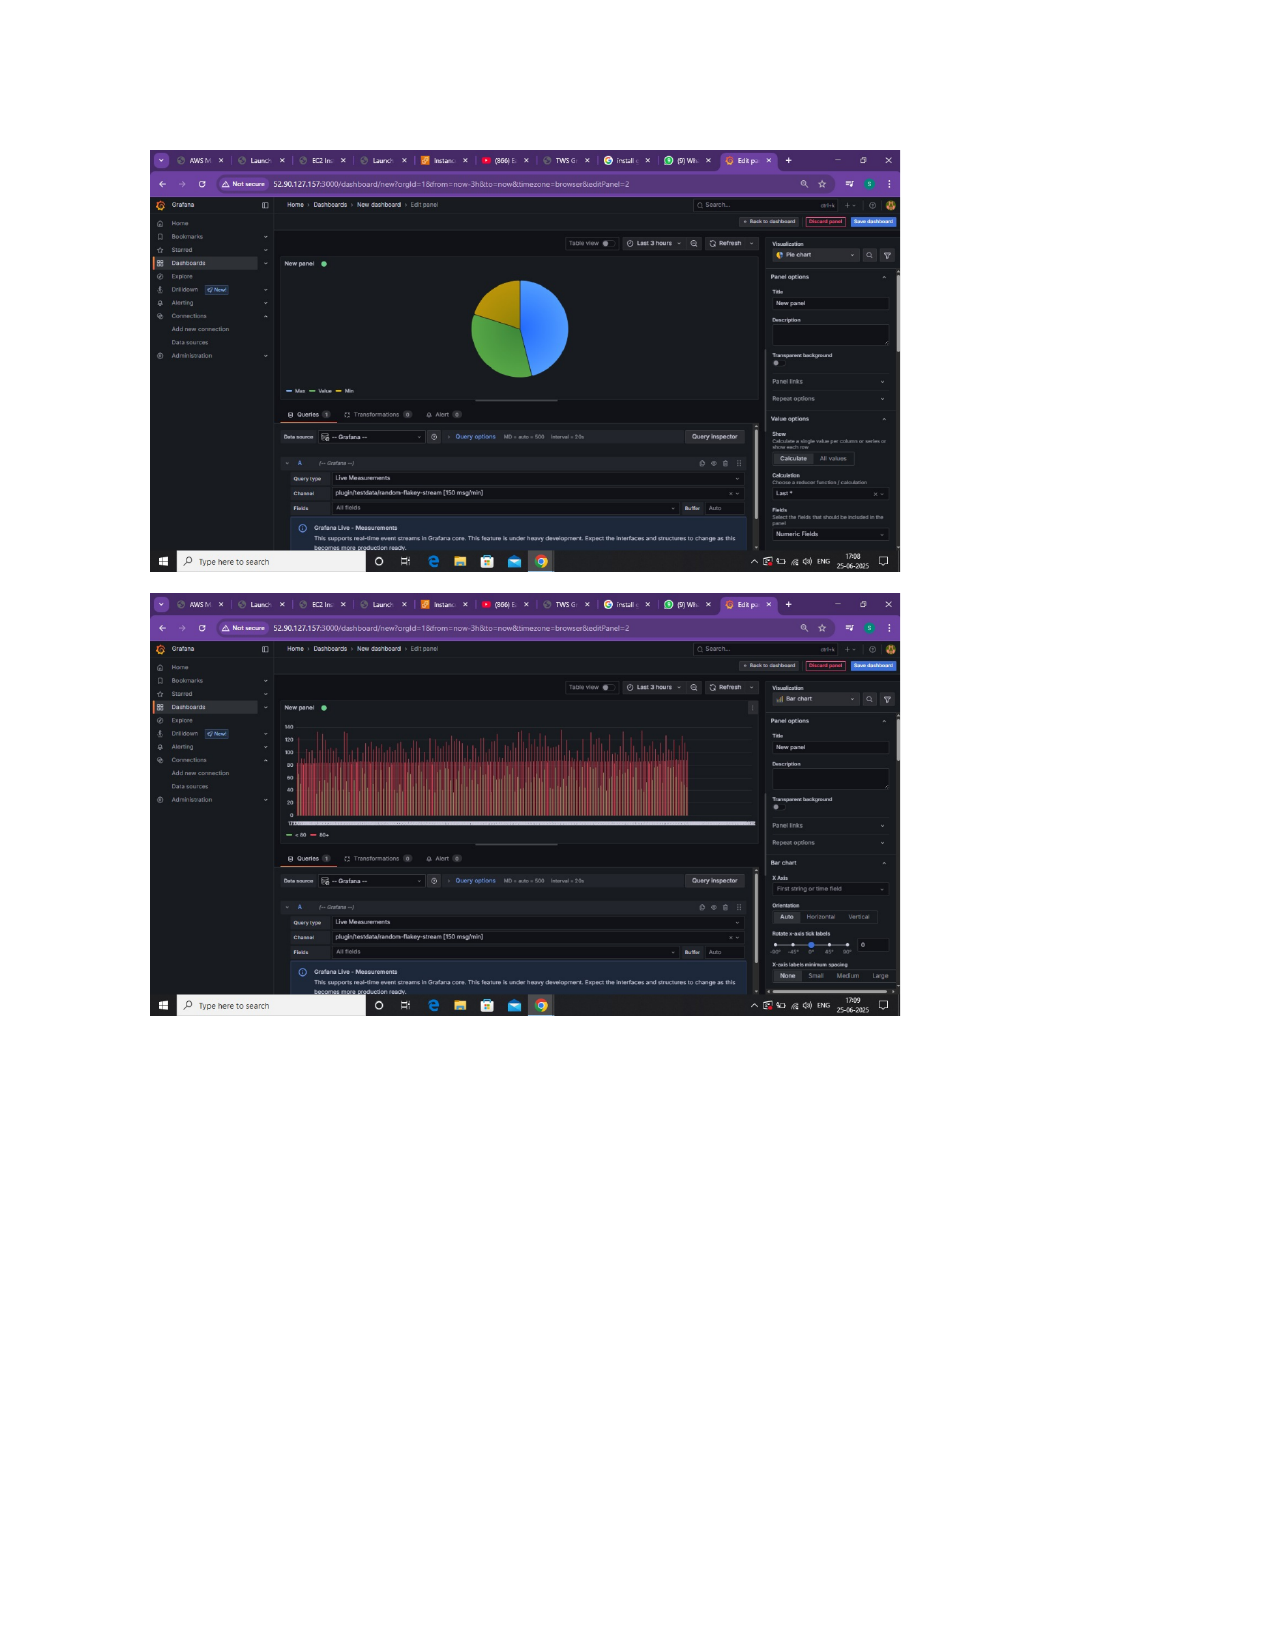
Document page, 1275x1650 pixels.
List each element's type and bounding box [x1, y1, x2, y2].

picture [150, 593, 901, 1016]
picture [150, 150, 901, 572]
